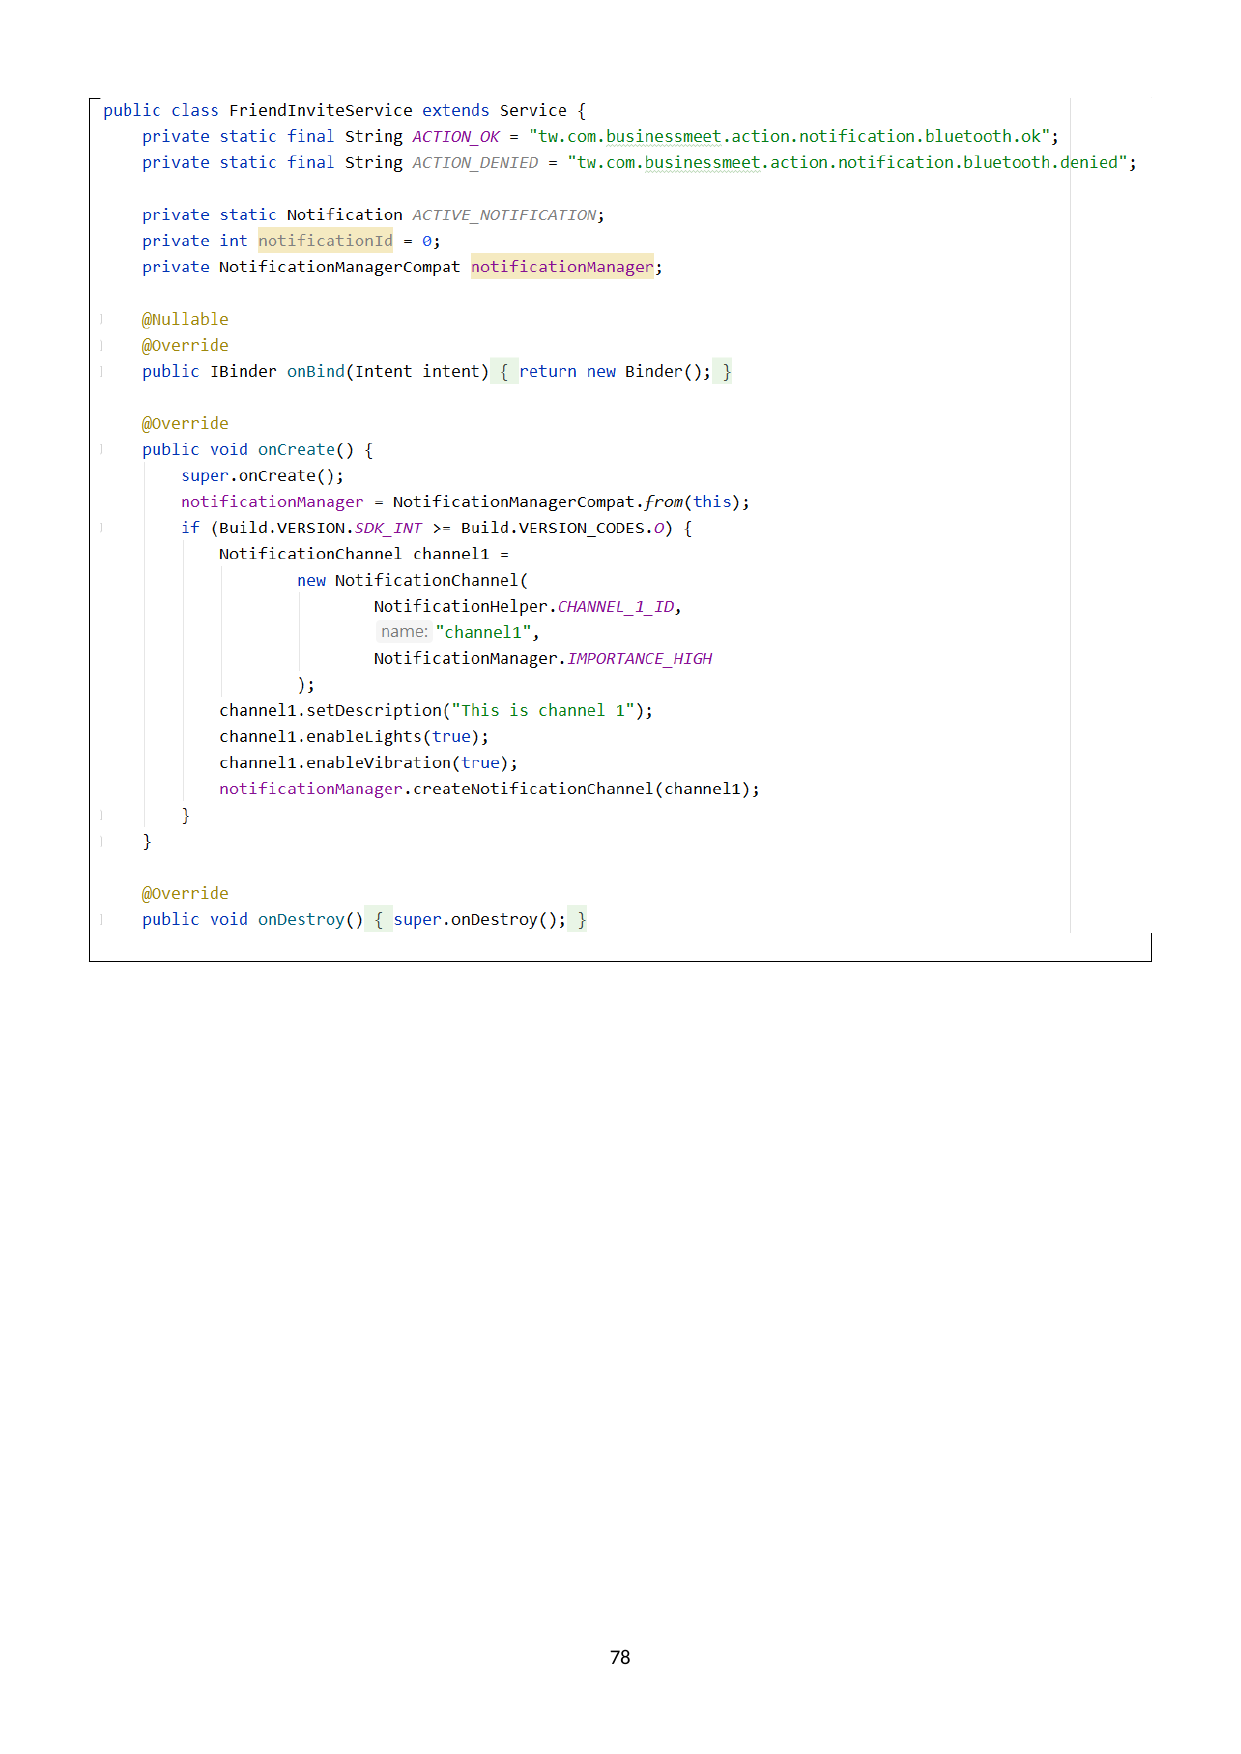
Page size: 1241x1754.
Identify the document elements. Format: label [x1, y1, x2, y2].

picture [100, 98, 1164, 933]
table_cell [90, 99, 1151, 961]
